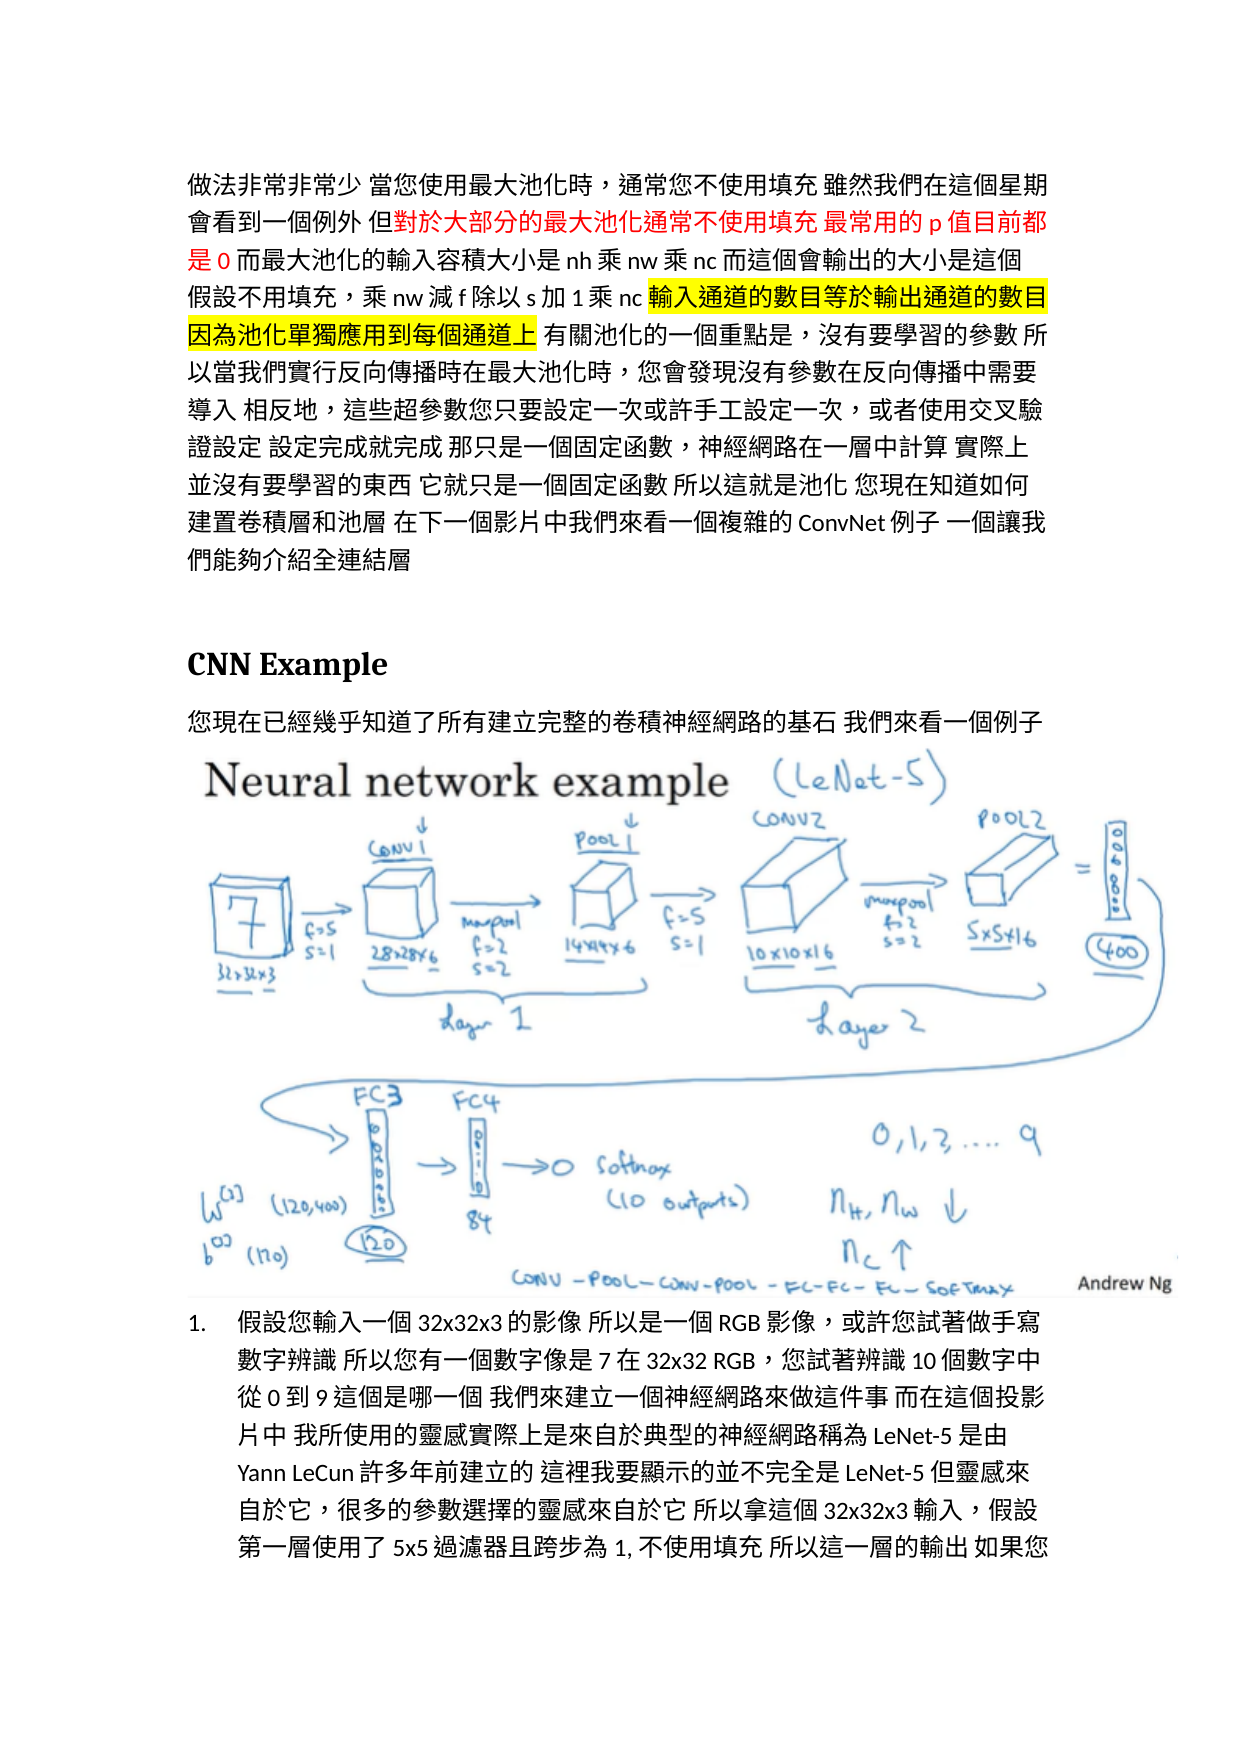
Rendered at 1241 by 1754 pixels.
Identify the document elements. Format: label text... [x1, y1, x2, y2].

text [187, 164, 1053, 577]
subtitle CNN Example [187, 627, 1053, 702]
text 您現在已經幾乎知道了所有建立完整的卷積神經網路的基石 我們來看一個例子 [187, 702, 1053, 739]
picture [187, 744, 1179, 1298]
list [187, 1302, 1053, 1564]
